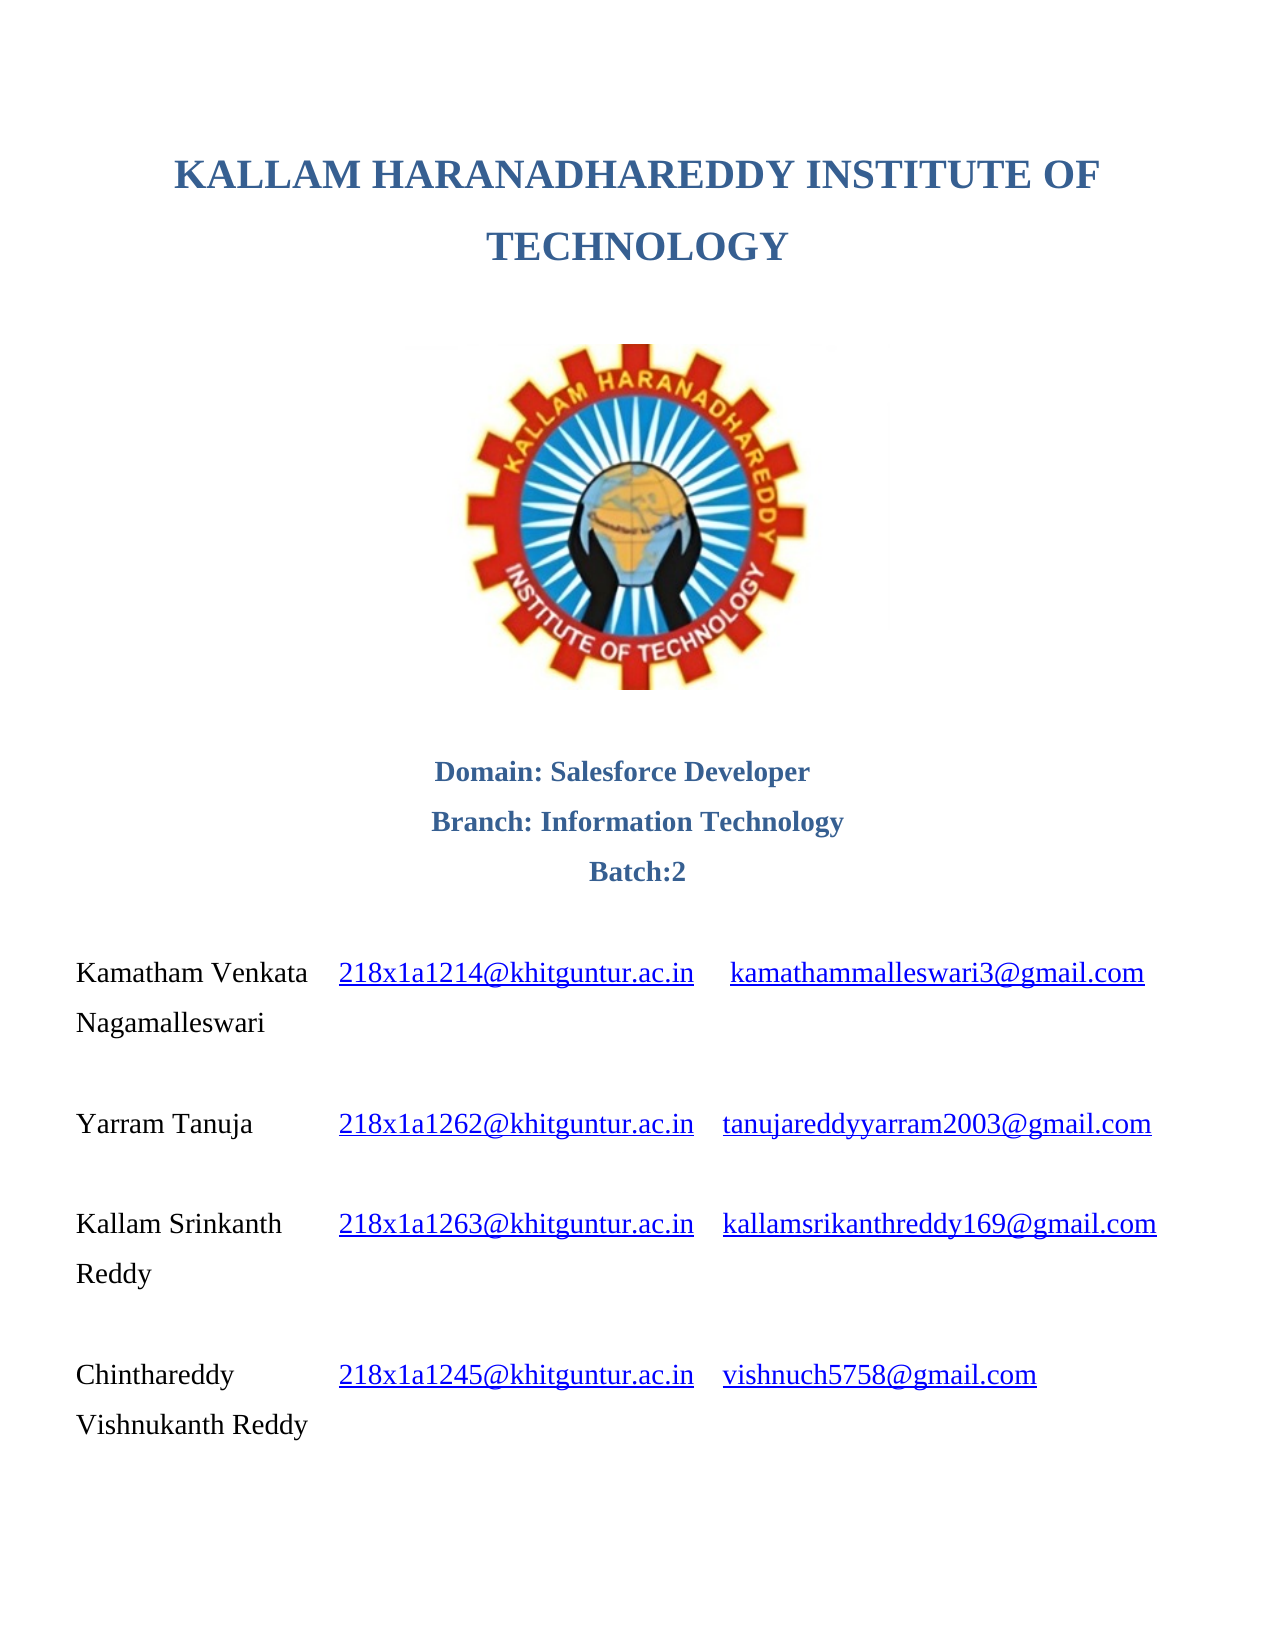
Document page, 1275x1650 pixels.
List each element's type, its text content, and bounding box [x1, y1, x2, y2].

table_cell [327, 1357, 711, 1454]
table_cell Yarram Tanuja [64, 1106, 327, 1206]
table_cell 218x1a1262@khitguntur.ac.in [327, 1106, 711, 1206]
text Batch:2 [150, 854, 1125, 888]
text Domain: Salesforce Developer [150, 754, 1125, 787]
table_header 218x1a1214@khitguntur.ac.in [327, 955, 711, 1106]
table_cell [711, 1357, 1187, 1454]
table_cell kallamsrikanthreddy169@gmail.com [711, 1206, 1187, 1357]
table_cell tanujareddyyarram2003@gmail.com [711, 1106, 1187, 1206]
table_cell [64, 1357, 327, 1454]
text Branch: Information Technology [150, 804, 1125, 837]
table_header Kamatham Venkata Nagamalleswari [64, 955, 327, 1106]
picture [385, 344, 890, 690]
text KALLAM HARANADHAREDDY INSTITUTE OF TECHNOLOGY [150, 150, 1125, 270]
table_cell Kallam Srinkanth Reddy [64, 1206, 327, 1357]
table_cell 218x1a1263@khitguntur.ac.in [327, 1206, 711, 1357]
table_header kamathammalleswari3@gmail.com [711, 955, 1187, 1106]
